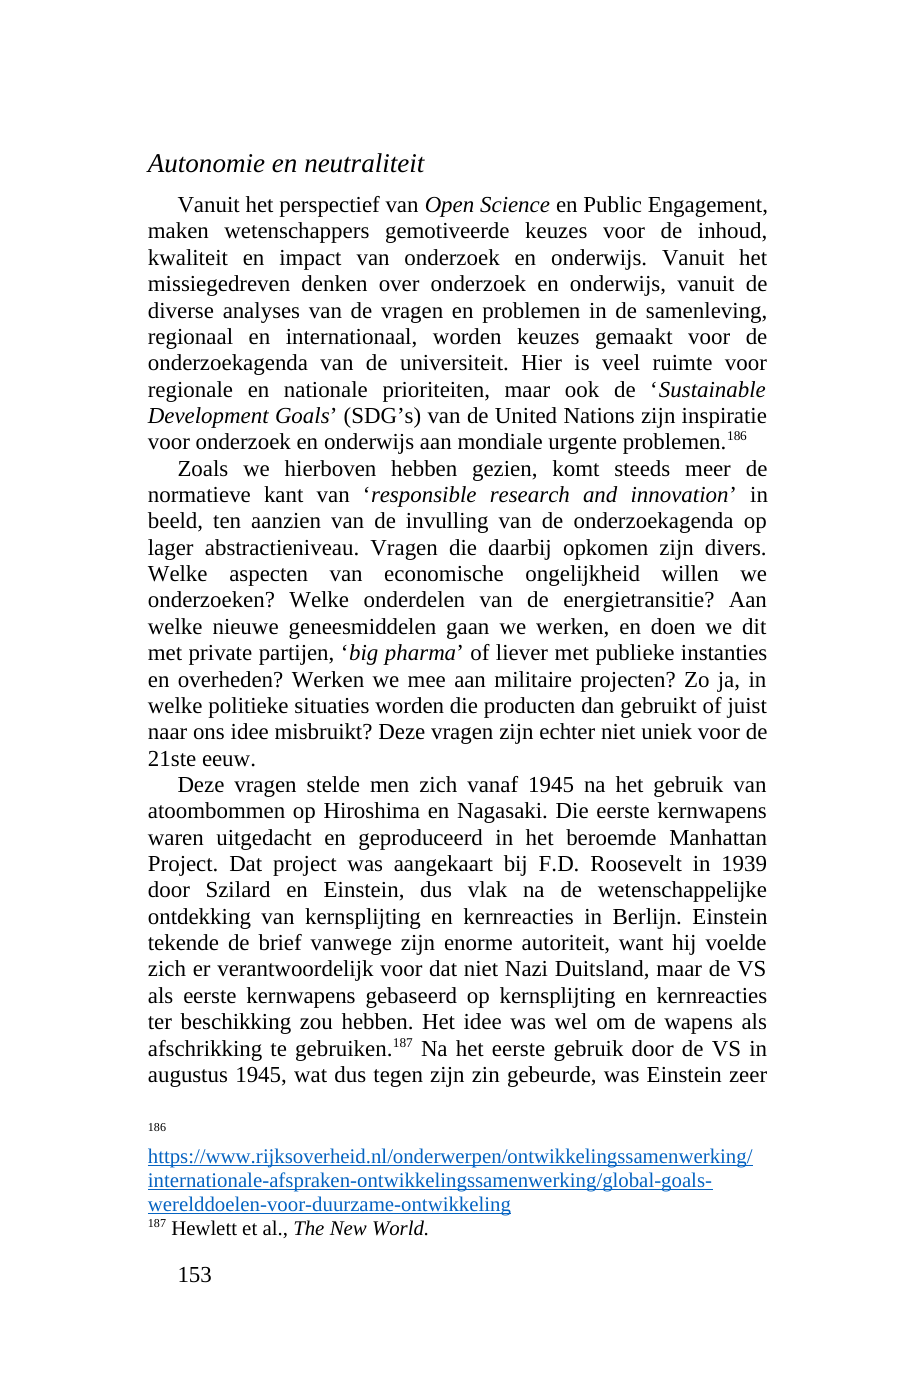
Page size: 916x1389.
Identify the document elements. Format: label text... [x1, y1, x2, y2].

text Zoals we hierboven hebben gezien, komt steeds meer de normatieve kant van ‘responsible research and innovation’ in beeld, ten aanzien van de invulling van de onderzoekagenda op lager abstractieniveau. Vragen die daarbij opkomen zijn divers. Welke aspecten van economische ongelijkheid willen we onderzoeken? Welke onderdelen van de energietransitie? Aan welke nieuwe geneesmiddelen gaan we werken, en doen we dit met private partijen, ‘big pharma’ of liever met publieke instanties en overheden? Werken we mee aan militaire projecten? Zo ja, in welke politieke situaties worden die producten dan gebruikt of juist naar ons idee misbruikt? Deze vragen zijn echter niet uniek voor de 21ste eeuw. [148, 455, 768, 771]
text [148, 771, 768, 1087]
subtitle Autonomie en neutraliteit [148, 148, 768, 179]
text Vanuit het perspectief van Open Science en Public Engagement, maken wetenschappers gemotiveerde keuzes voor de inhoud, kwaliteit en impact van onderzoek en onderwijs. Vanuit het missiegedreven denken over onderzoek en onderwijs, vanuit de diverse analyses van de vragen en problemen in de samenleving, regionaal en internationaal, worden keuzes gemaakt voor de onderzoekagenda van de universiteit. Hier is veel ruimte voor regionale en nationale prioriteiten, maar ook de ‘Sustainable Development Goals’ (SDG’s) van de United Nations zijn inspiratie voor onderzoek en onderwijs aan mondiale urgente problemen. [148, 191, 768, 455]
